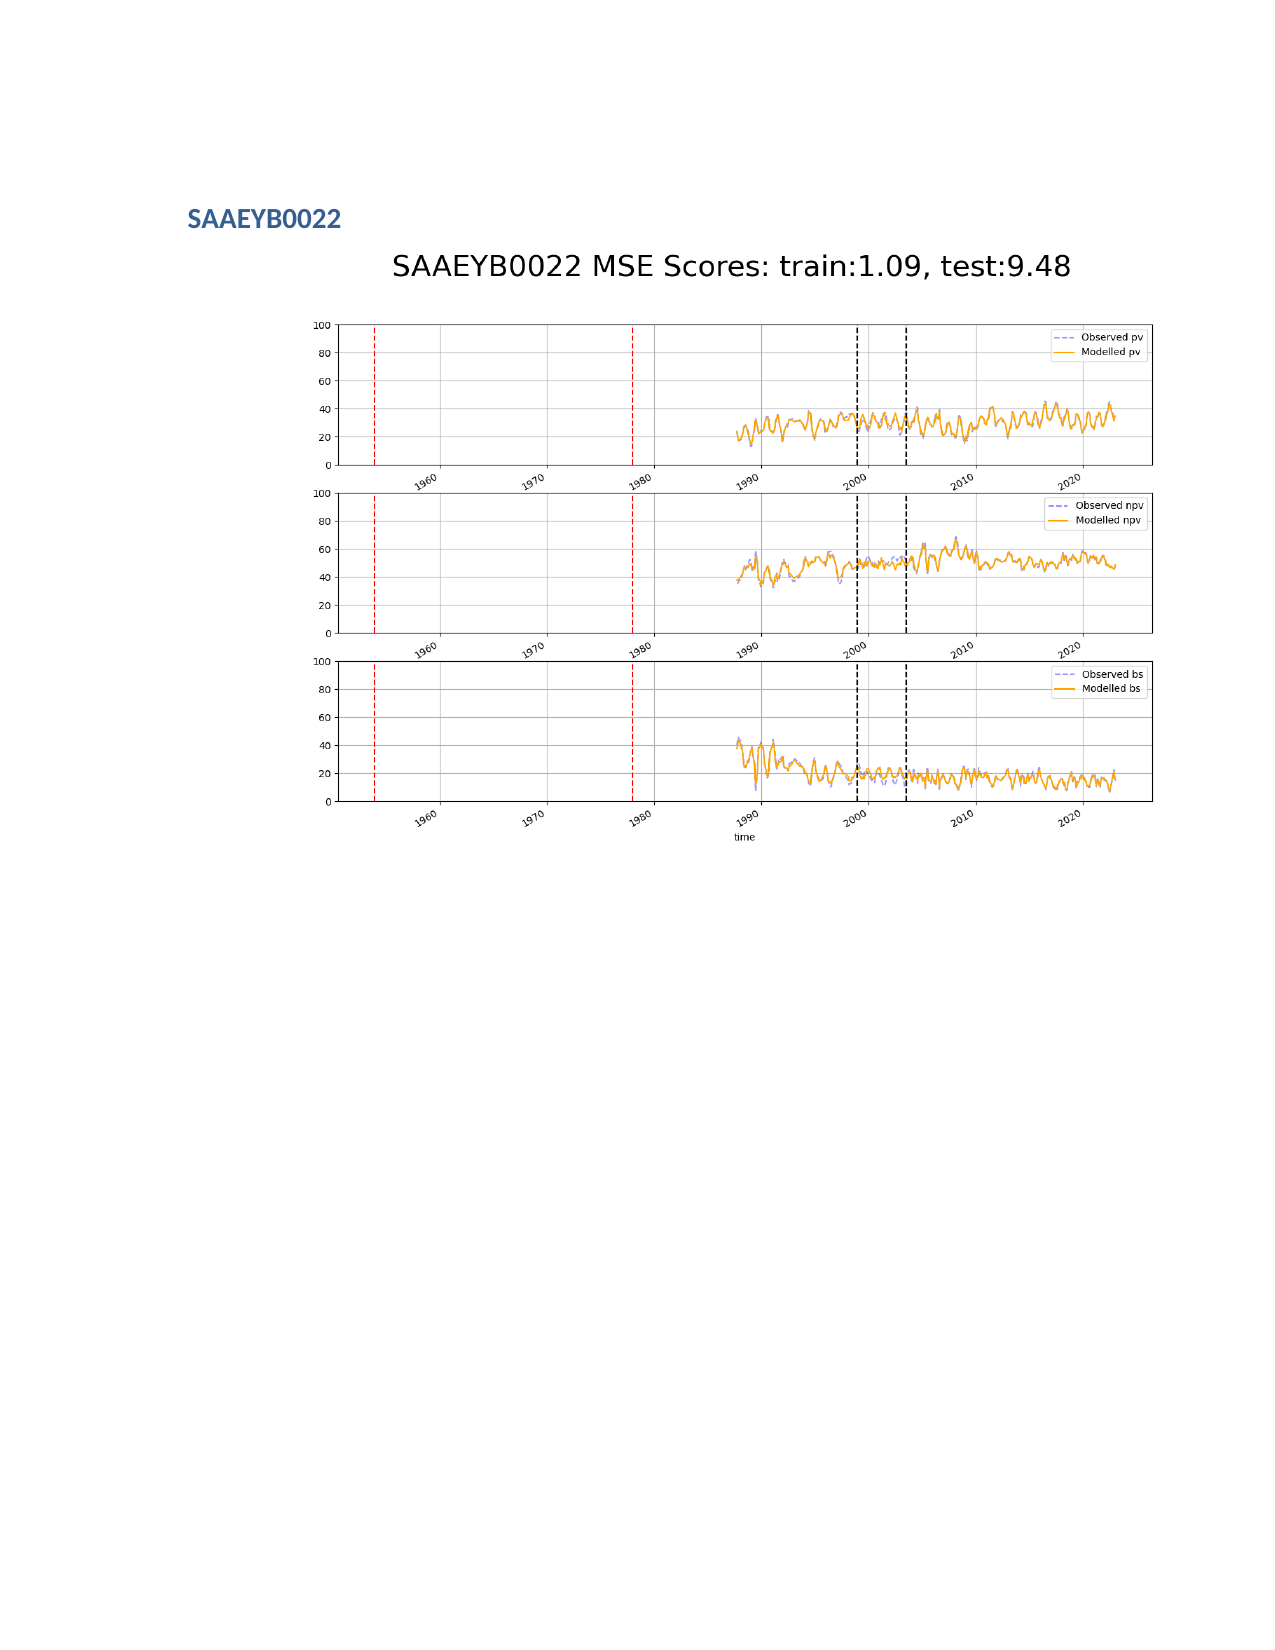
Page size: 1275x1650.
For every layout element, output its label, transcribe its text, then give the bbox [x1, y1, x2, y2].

picture [206, 241, 1257, 941]
subtitle SAAEYB0022 [187, 200, 1087, 236]
